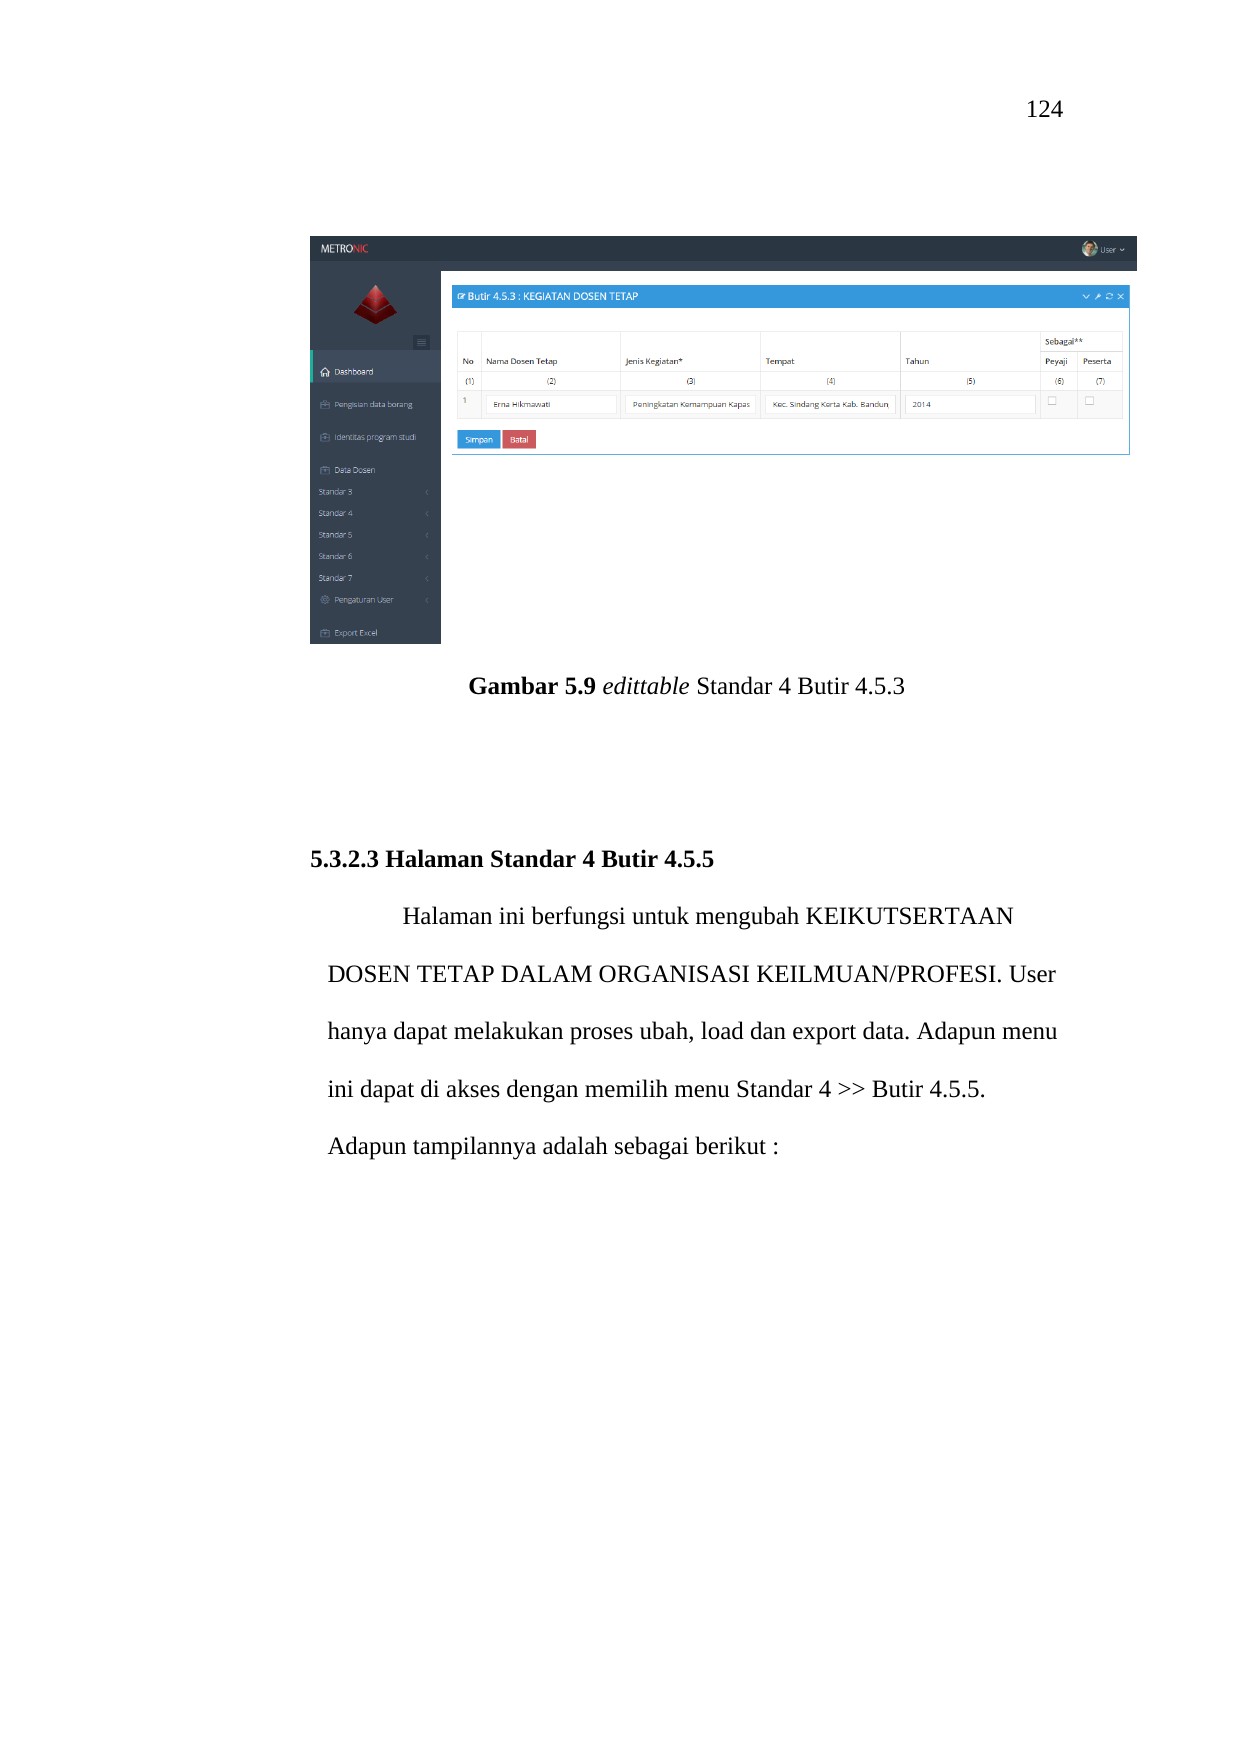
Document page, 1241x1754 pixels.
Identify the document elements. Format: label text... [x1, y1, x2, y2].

picture [310, 236, 1137, 644]
text Halaman ini berfungsi untuk mengubah KEIKUTSERTAAN DOSEN TETAP DALAM ORGANISASI KEILMUAN/PROFESI. User hanya dapat melakukan proses ubah, load dan export data. Adapun menu ini dapat di akses dengan memilih menu Standar 4 >> Butir 4.5.5. Adapun tampilannya adalah sebagai berikut : [327, 901, 1063, 1160]
text 5.3.2.3 Halaman Standar 4 Butir 4.5.5 [236, 844, 1063, 872]
text Gambar 5.9 edittable Standar 4 Butir 4.5.3 [236, 671, 1063, 700]
